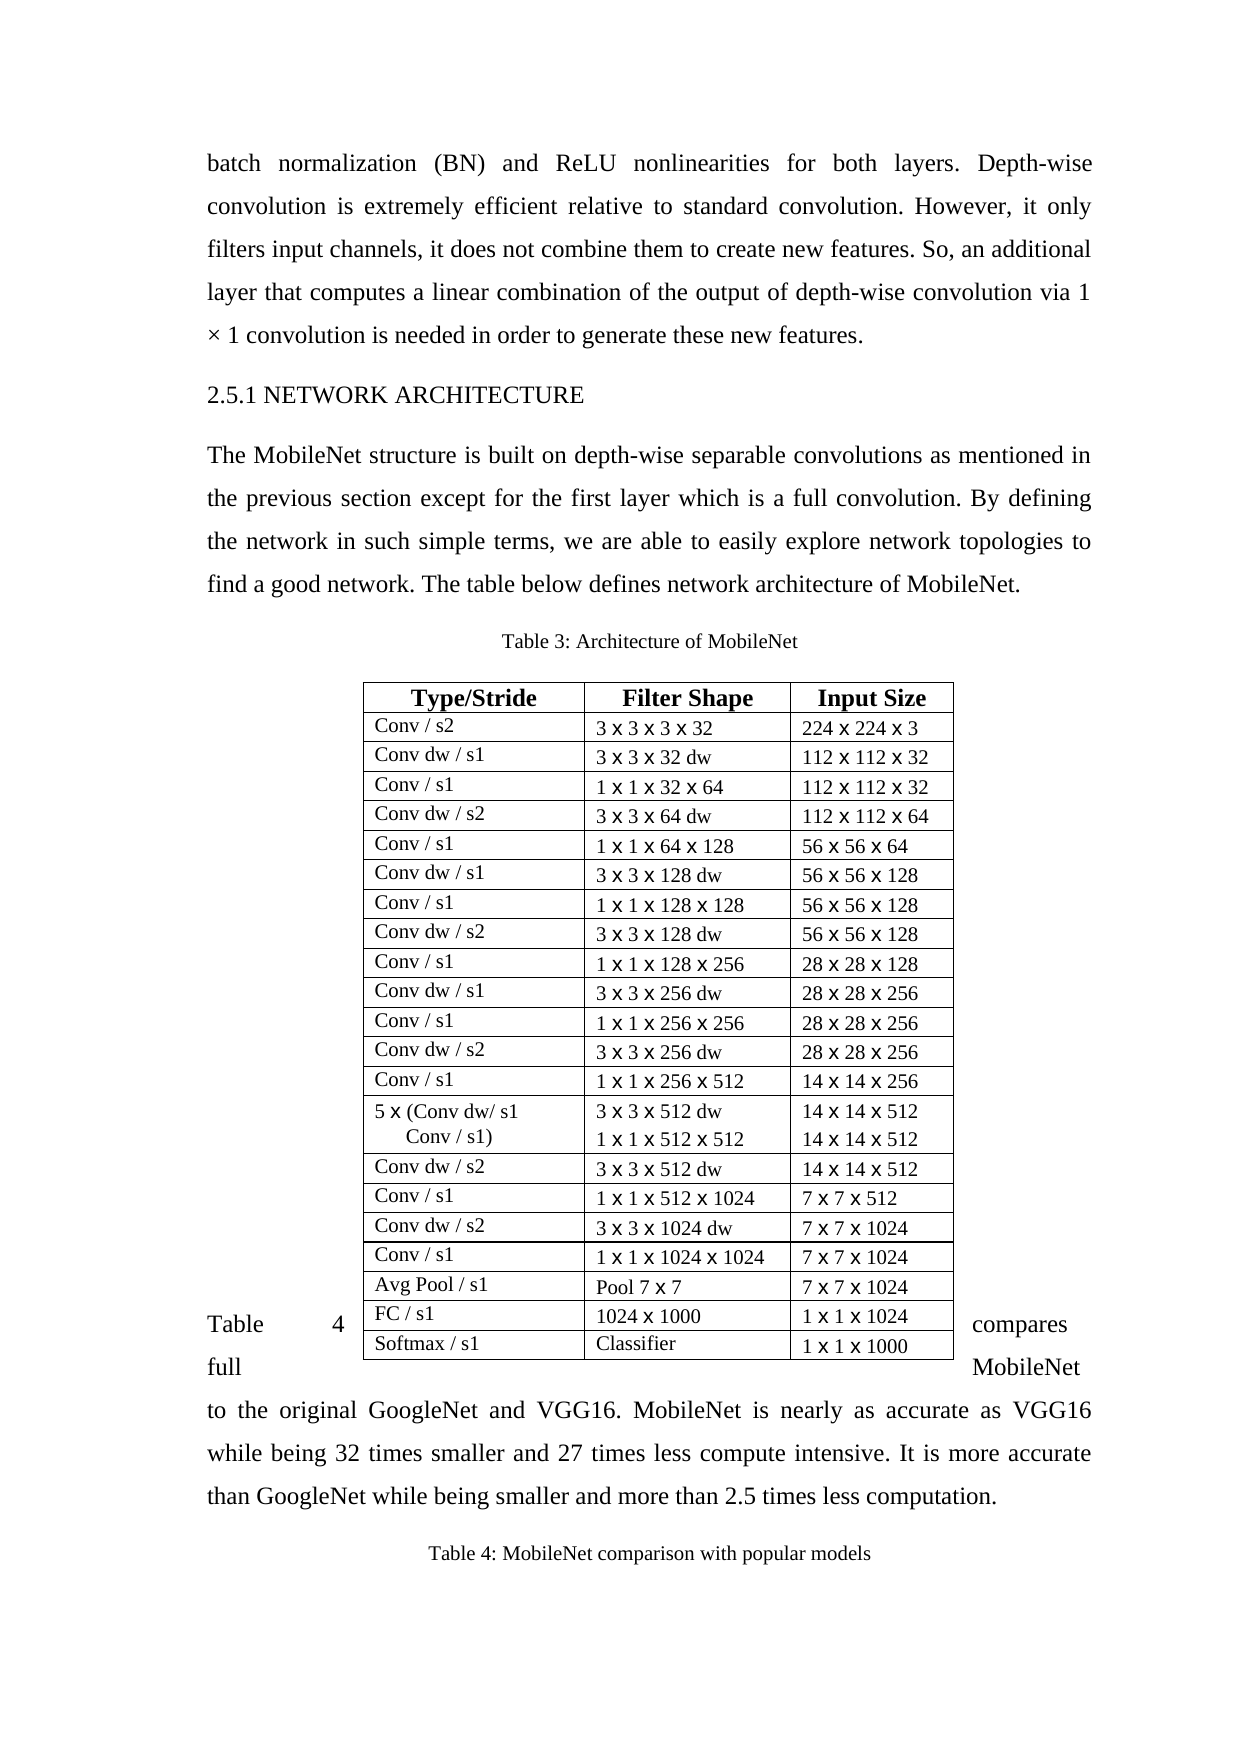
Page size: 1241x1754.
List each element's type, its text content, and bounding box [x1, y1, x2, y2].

table_cell 56 x 56 x 64 [791, 831, 953, 859]
table_cell Conv dw / s1 [364, 742, 584, 771]
table_cell Conv / s1 [364, 1184, 584, 1212]
table_cell 14 x 14 x 512 [791, 1154, 953, 1182]
text Table 3: Architecture of MobileNet [207, 629, 1092, 653]
table_cell 1 x 1 x 256 x 256 [585, 1008, 790, 1036]
table_cell 7 x 7 x 512 [791, 1184, 953, 1212]
table_cell 1 x 1 x 128 x 128 [585, 890, 790, 918]
table_header Type/Stride [364, 683, 584, 712]
table_cell Conv / s1 [364, 949, 584, 977]
table_cell Conv / s1 [364, 772, 584, 800]
table_cell Conv dw / s1 [364, 978, 584, 1007]
text Table 4: MobileNet comparison with popular models [207, 1541, 1092, 1565]
table_cell 7 x 7 x 1024 [791, 1213, 953, 1241]
table_cell 112 x 112 x 32 [791, 742, 953, 771]
table_cell 3 x 3 x 256 dw [585, 1037, 790, 1066]
table_header Filter Shape [585, 683, 790, 712]
table_cell 28 x 28 x 256 [791, 1008, 953, 1036]
table_cell Conv / s1 [364, 1243, 584, 1271]
table_cell 7 x 7 x 1024 [791, 1272, 953, 1300]
table_cell Conv / s1 [364, 1067, 584, 1095]
table_cell 112 x 112 x 64 [791, 801, 953, 830]
table_cell Conv dw / s2 [364, 801, 584, 830]
table_cell 1 x 1 x 1024 [791, 1301, 953, 1330]
table_cell Conv dw / s2 [364, 1037, 584, 1066]
table_cell Pool 7 x 7 [585, 1272, 790, 1300]
table_header Input Size [791, 683, 953, 712]
table_cell 28 x 28 x 256 [791, 1037, 953, 1066]
text The MobileNet structure is built on depth-wise separable convolutions as mentioned in the previous section except for the first layer which is a full convolution. By defining the network in such simple terms, we are able to easily explore network topologies to find a good network. The table below defines network architecture of MobileNet. [207, 440, 1092, 598]
table_cell 14 x 14 x 512 14 x 14 x 512 [791, 1096, 953, 1153]
table_cell 3 x 3 x 512 dw [585, 1154, 790, 1182]
table_cell 224 x 224 x 3 [791, 713, 953, 741]
table_cell 3 x 3 x 1024 dw [585, 1213, 790, 1241]
table_cell 14 x 14 x 256 [791, 1067, 953, 1095]
table_cell Conv dw / s2 [364, 1154, 584, 1182]
table_cell 3 x 3 x 256 dw [585, 978, 790, 1007]
table_cell 1 x 1 x 1000 [791, 1331, 953, 1359]
table_cell 56 x 56 x 128 [791, 860, 953, 889]
table_cell 28 x 28 x 128 [791, 949, 953, 977]
table_cell Conv dw / s2 [364, 919, 584, 948]
table_cell Conv / s1 [364, 1008, 584, 1036]
table_cell 3 x 3 x 32 dw [585, 742, 790, 771]
table_cell Classifier [585, 1331, 790, 1359]
table_cell 3 x 3 x 3 x 32 [585, 713, 790, 741]
table_cell 1024 x 1000 [585, 1301, 790, 1330]
table_cell Conv dw / s2 [364, 1213, 584, 1241]
table_cell 112 x 112 x 32 [791, 772, 953, 800]
table_cell 5 x (Conv dw/ s1 Conv / s1) [364, 1096, 584, 1153]
table_cell 1 x 1 x 64 x 128 [585, 831, 790, 859]
text 2.5.1 NETWORK ARCHITECTURE [207, 380, 1092, 409]
table_cell 1 x 1 x 256 x 512 [585, 1067, 790, 1095]
table_cell Softmax / s1 [364, 1331, 584, 1359]
table_cell 1 x 1 x 32 x 64 [585, 772, 790, 800]
table_cell 56 x 56 x 128 [791, 919, 953, 948]
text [207, 148, 1092, 349]
table_cell Conv dw / s1 [364, 860, 584, 889]
table_cell 28 x 28 x 256 [791, 978, 953, 1007]
table_cell 3 x 3 x 128 dw [585, 860, 790, 889]
table_cell 3 x 3 x 64 dw [585, 801, 790, 830]
table_cell 56 x 56 x 128 [791, 890, 953, 918]
table_cell Avg Pool / s1 [364, 1272, 584, 1300]
table_cell 1 x 1 x 128 x 256 [585, 949, 790, 977]
table_cell 1 x 1 x 1024 x 1024 [585, 1243, 790, 1271]
table_cell FC / s1 [364, 1301, 584, 1330]
text Table 4 compares full MobileNet to the original GoogleNet and VGG16. MobileNet is nearly as accurate as VGG16 while being 32 times smaller and 27 times less compute intensive. It is more accurate than GoogleNet while being smaller and more than 2.5 times less computation. [207, 1309, 1092, 1510]
table_cell Conv / s1 [364, 890, 584, 918]
table_cell 1 x 1 x 512 x 1024 [585, 1184, 790, 1212]
table_cell Conv / s1 [364, 831, 584, 859]
table_cell 3 x 3 x 512 dw 1 x 1 x 512 x 512 [585, 1096, 790, 1153]
table_cell 3 x 3 x 128 dw [585, 919, 790, 948]
table_cell 7 x 7 x 1024 [791, 1243, 953, 1271]
table_cell Conv / s2 [364, 713, 584, 741]
